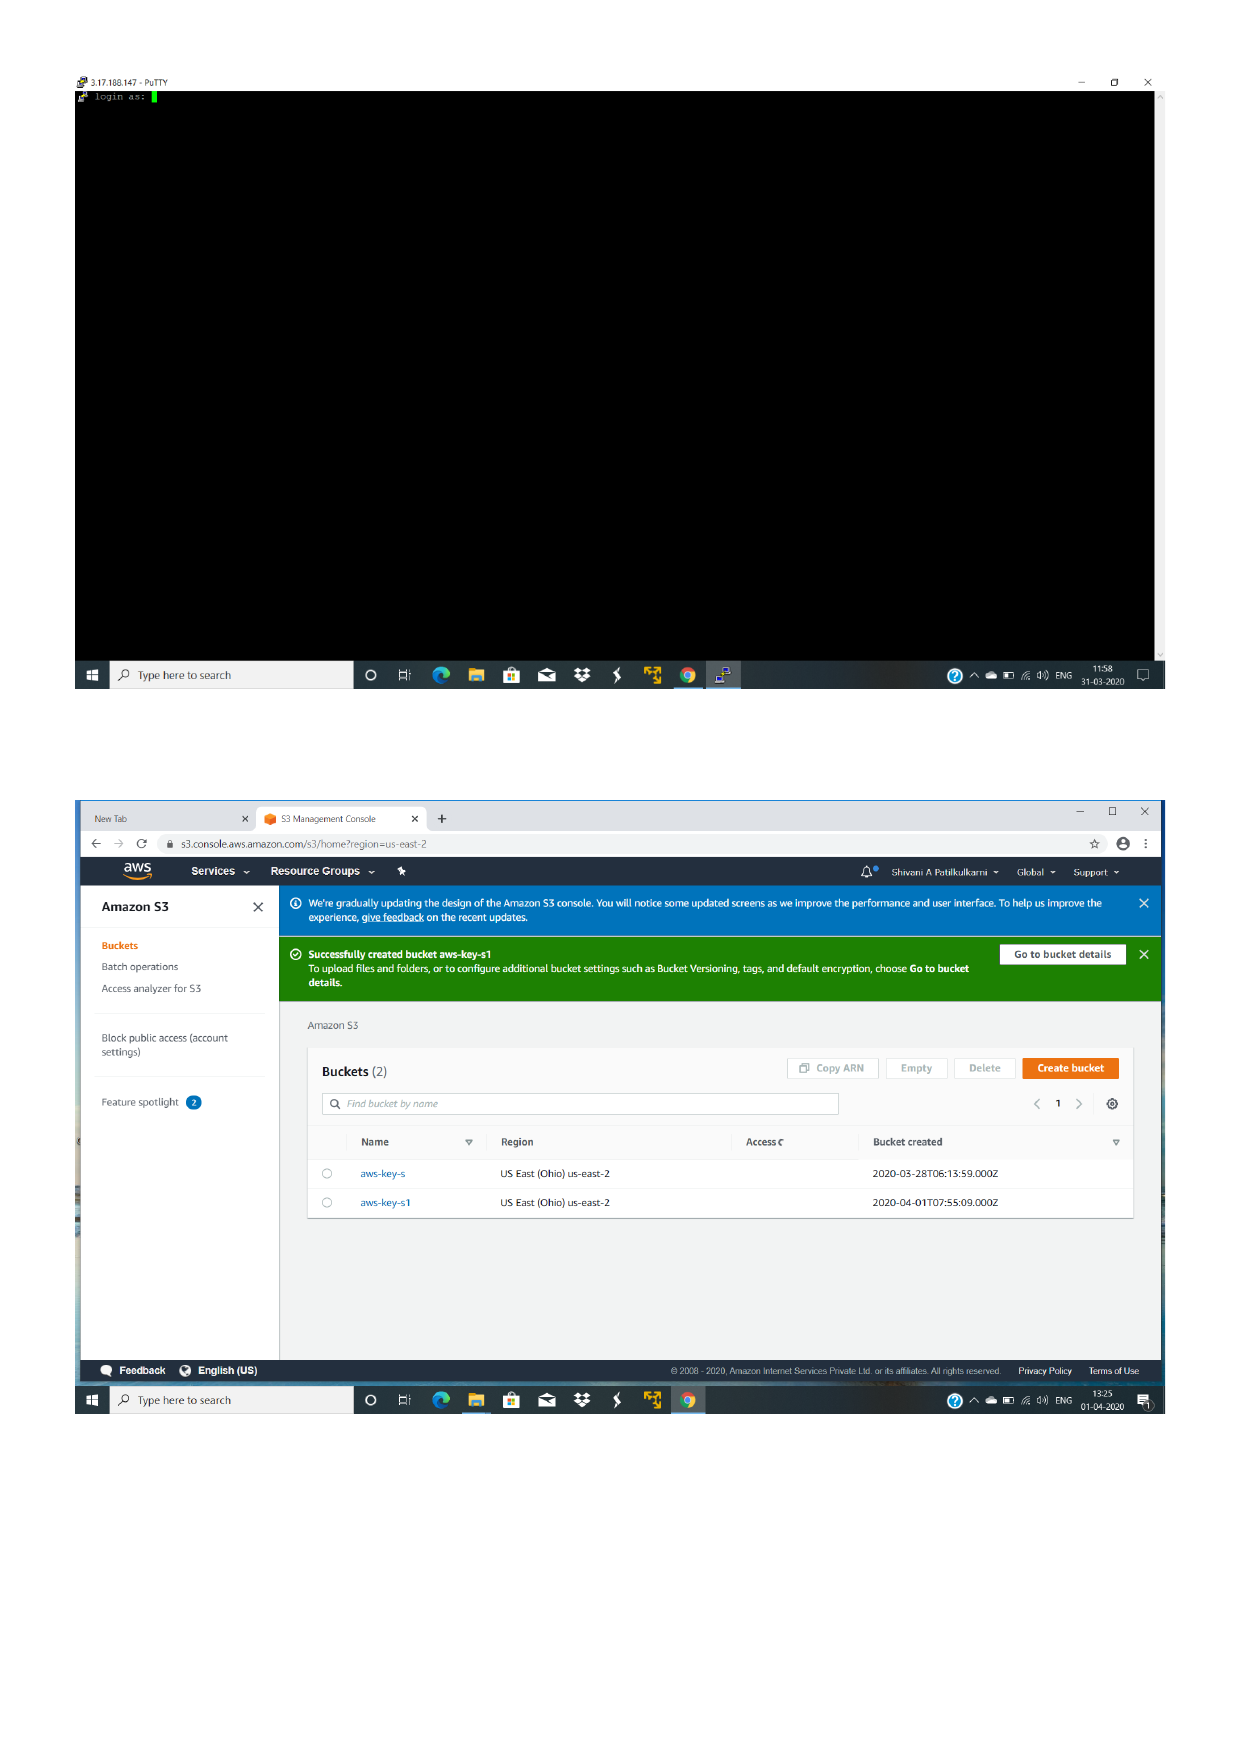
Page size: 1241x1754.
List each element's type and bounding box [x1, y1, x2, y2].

picture [75, 75, 1166, 689]
picture [75, 800, 1166, 1414]
